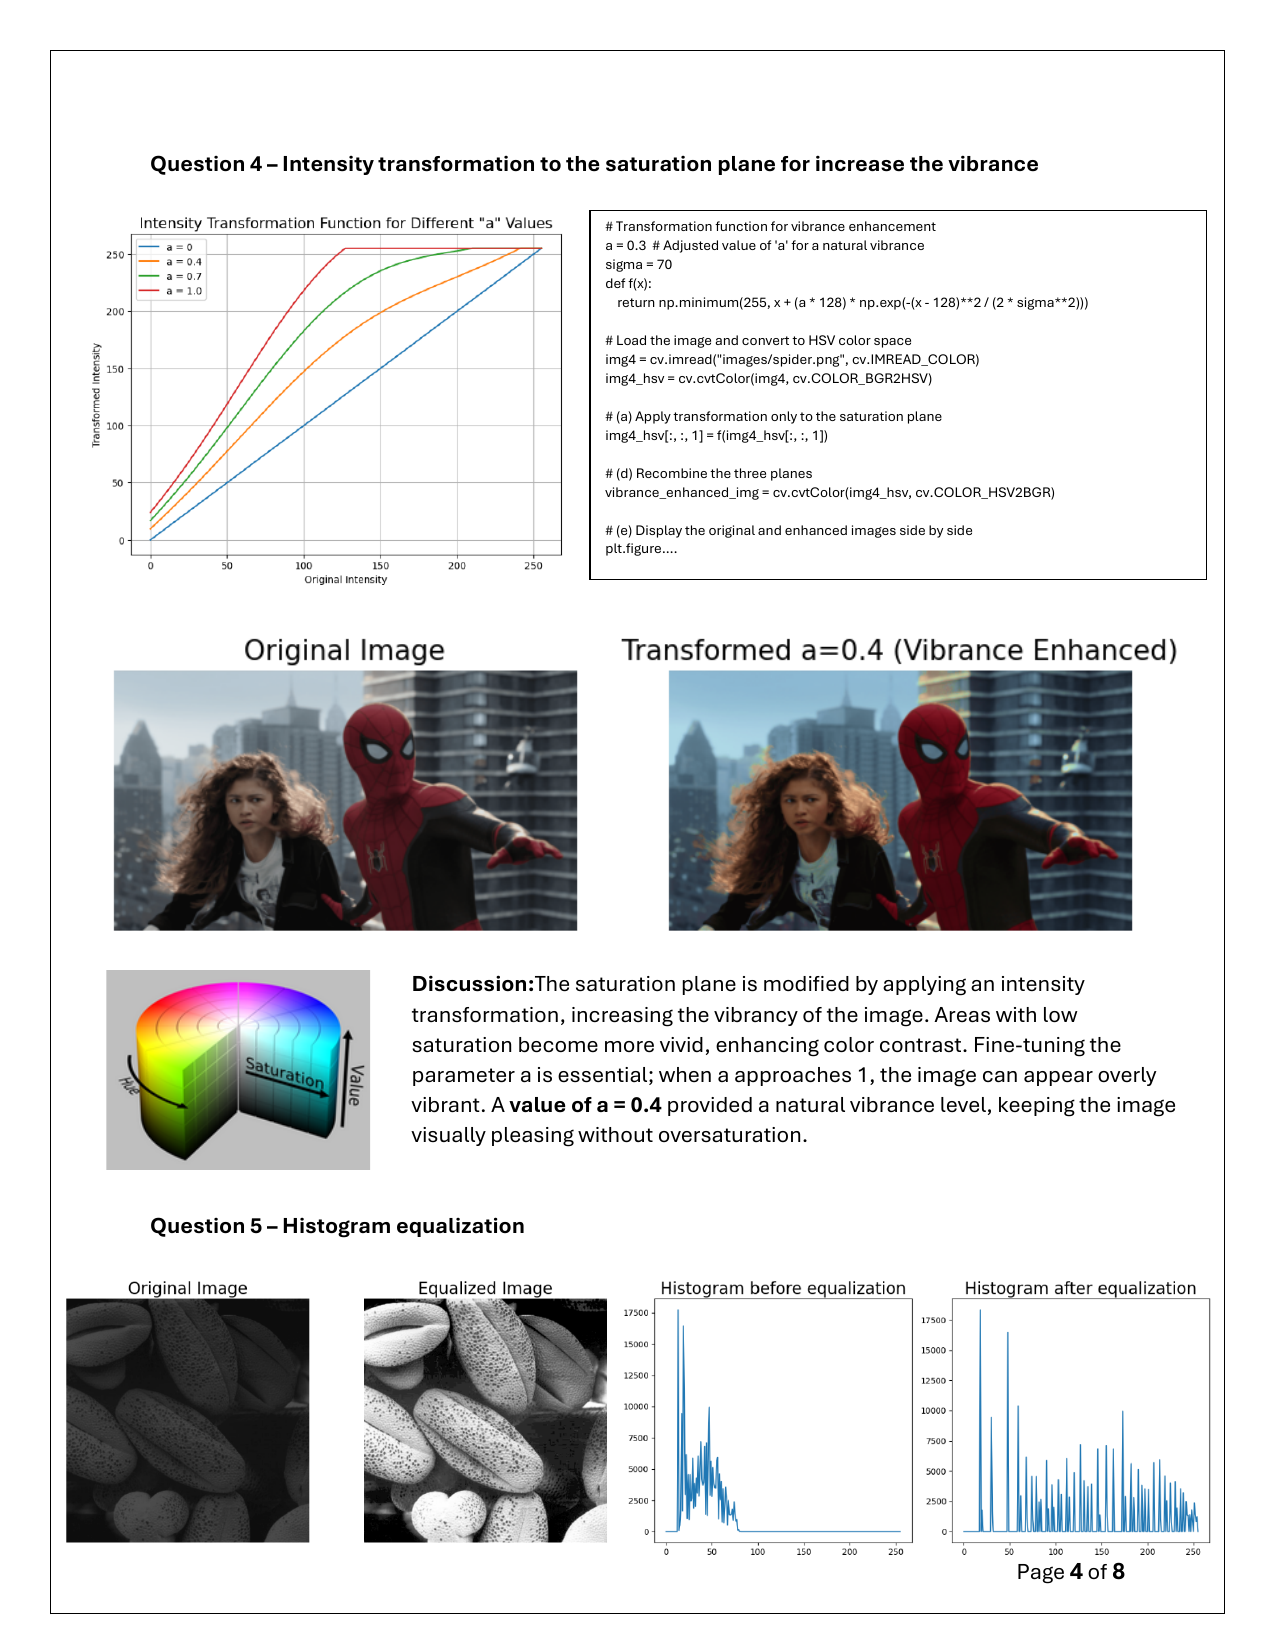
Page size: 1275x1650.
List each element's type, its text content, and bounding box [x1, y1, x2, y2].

picture [60, 1275, 1215, 1562]
picture [101, 626, 1190, 944]
text Question 5 – Histogram equalization [150, 1212, 1125, 1240]
text Question 4 – Intensity transformation to the saturation plane for increase the vibrance [150, 150, 1125, 178]
picture [85, 210, 567, 591]
picture [106, 970, 371, 1170]
